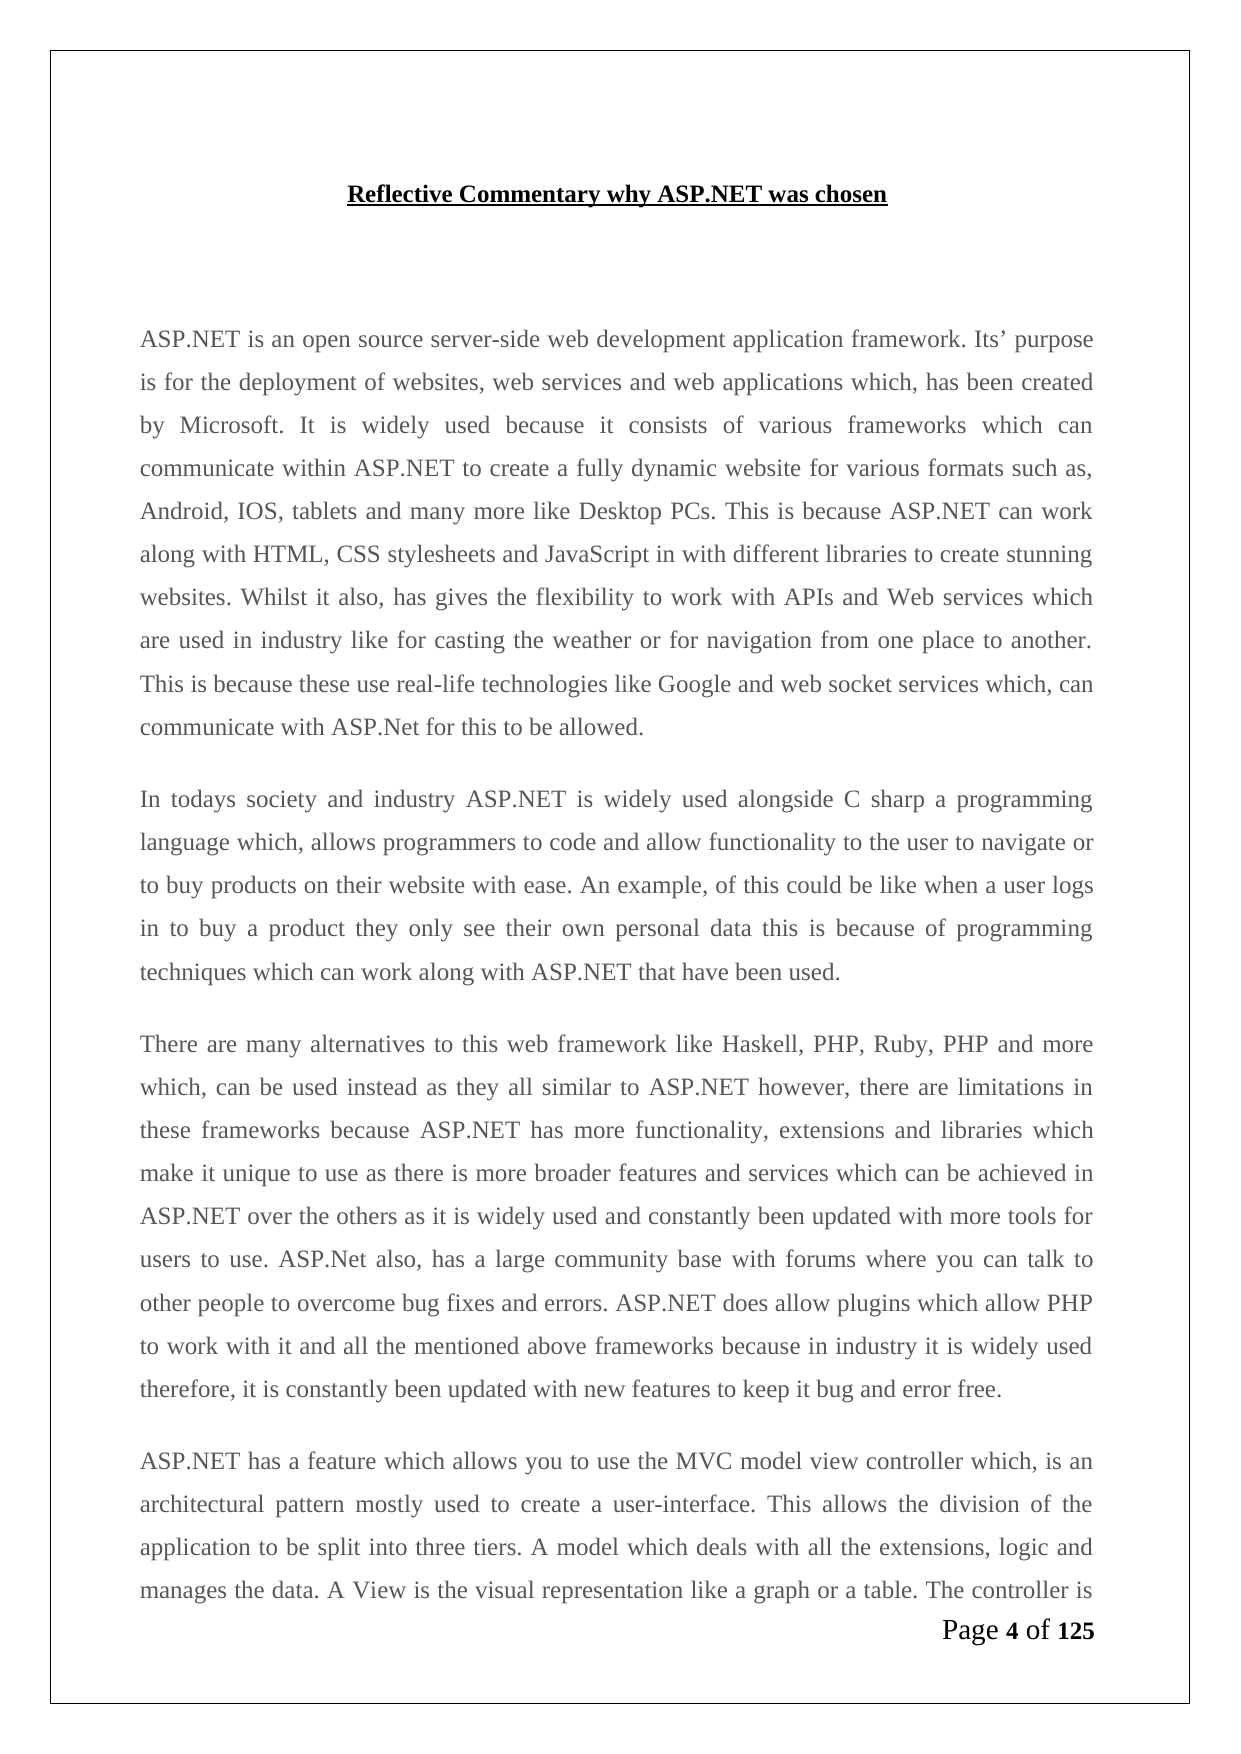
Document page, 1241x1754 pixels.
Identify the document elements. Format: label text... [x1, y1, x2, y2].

text In todays society and industry ASP.NET is widely used alongside C sharp a programming language which, allows programmers to code and allow functionality to the user to navigate or to buy products on their website with ease. An example, of this could be like when a user logs in to buy a product they only see their own personal data this is because of programming techniques which can work along with ASP.NET that have been used. [139, 784, 1094, 985]
text There are many alternatives to this web framework like Haskell, PHP, Ruby, PHP and more which, can be used instead as they all similar to ASP.NET however, there are limitations in these frameworks because ASP.NET has more functionality, extensions and libraries which make it unique to use as there is more broader features and services which can be achieved in ASP.NET over the others as it is widely used and constantly been updated with more tools for users to use. ASP.Net also, has a large community base with forums where you can talk to other people to overcome bug fixes and errors. ASP.NET does allow plugins which allow PHP to work with it and all the mentioned above frameworks because in industry it is widely used therefore, it is constantly been updated with new features to keep it bug and error free. [139, 1029, 1094, 1403]
text ASP.NET is an open source server-side web development application framework. Its’ purpose is for the deployment of websites, web services and web applications which, has been created by Microsoft. It is widely used because it consists of various frameworks which can communicate within ASP.NET to create a fully dynamic website for various formats such as, Android, IOS, tablets and many more like Desktop PCs. This is because ASP.NET can work along with HTML, CSS stylesheets and JavaScript in with different libraries to create stunning websites. Whilst it also, has gives the flexibility to work with APIs and Web services which are used in industry like for casting the weather or for navigation from one place to another. This is because these use real-life technologies like Google and web socket services which, can communicate with ASP.Net for this to be allowed. [139, 324, 1094, 741]
text Reflective Commentary why ASP.NET was chosen [139, 179, 1094, 208]
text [139, 1446, 1094, 1604]
